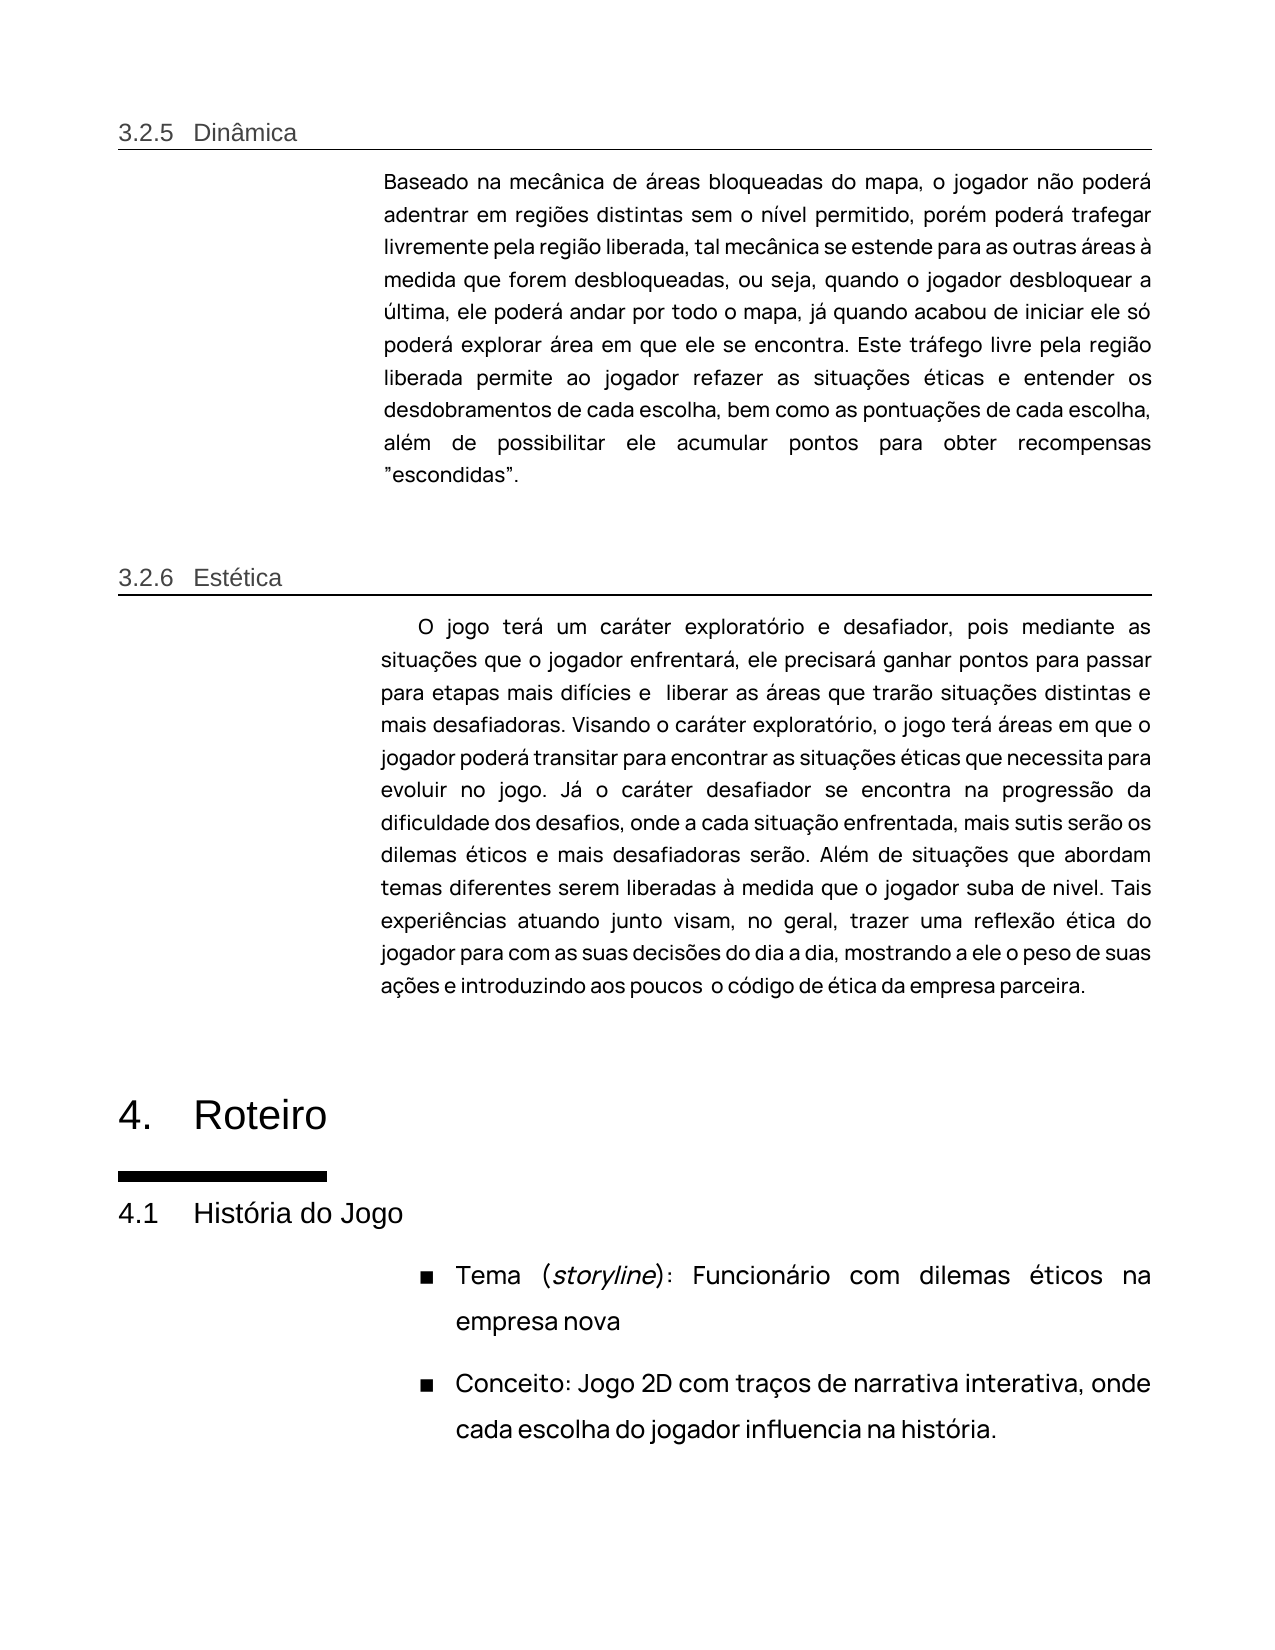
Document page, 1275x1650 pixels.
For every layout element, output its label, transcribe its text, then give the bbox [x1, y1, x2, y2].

text Baseado na mecânica de áreas bloqueadas do mapa, o jogador não poderá adentrar em regiões distintas sem o nível permitido, porém poderá trafegar livremente pela região liberada, tal mecânica se estende para as outras áreas à medida que forem desbloqueadas, ou seja, quando o jogador desbloquear a última, ele poderá andar por todo o mapa, já quando acabou de iniciar ele só poderá explorar área em que ele se encontra. Este tráfego livre pela região liberada permite ao jogador refazer as situações éticas e entender os desdobramentos de cada escolha, bem como as pontuações de cada escolha, além de possibilitar ele acumular pontos para obter recompensas ”escondidas”. [384, 167, 1152, 489]
subtitle Dinâmica [118, 118, 1152, 149]
text O jogo terá um caráter exploratório e desafiador, pois mediante as situações que o jogador enfrentará, ele precisará ganhar pontos para passar para etapas mais difícies e liberar as áreas que trarão situações distintas e mais desafiadoras. Visando o caráter exploratório, o jogo terá áreas em que o jogador poderá transitar para encontrar as situações éticas que necessita para evoluir no jogo. Já o caráter desafiador se encontra na progressão da dificuldade dos desafios, onde a cada situação enfrentada, mais sutis serão os dilemas éticos e mais desafiadoras serão. Além de situações que abordam temas diferentes serem liberadas à medida que o jogador suba de nivel. Tais experiências atuando junto visam, no geral, trazer uma reflexão ética do jogador para com as suas decisões do dia a dia, mostrando a ele o peso de suas ações e introduzindo aos poucos o código de ética da empresa parceira. [381, 612, 1152, 999]
subtitle Roteiro [118, 1091, 1152, 1138]
subtitle Estética [118, 563, 1152, 594]
list Tema (storyline): Funcionário com dilemas éticos na empresa nova [418, 1247, 1152, 1338]
subtitle História do Jogo [118, 1196, 1152, 1230]
list Conceito: Jogo 2D com traços de narrativa interativa, onde cada escolha do jogador influencia na história. [418, 1355, 1152, 1446]
